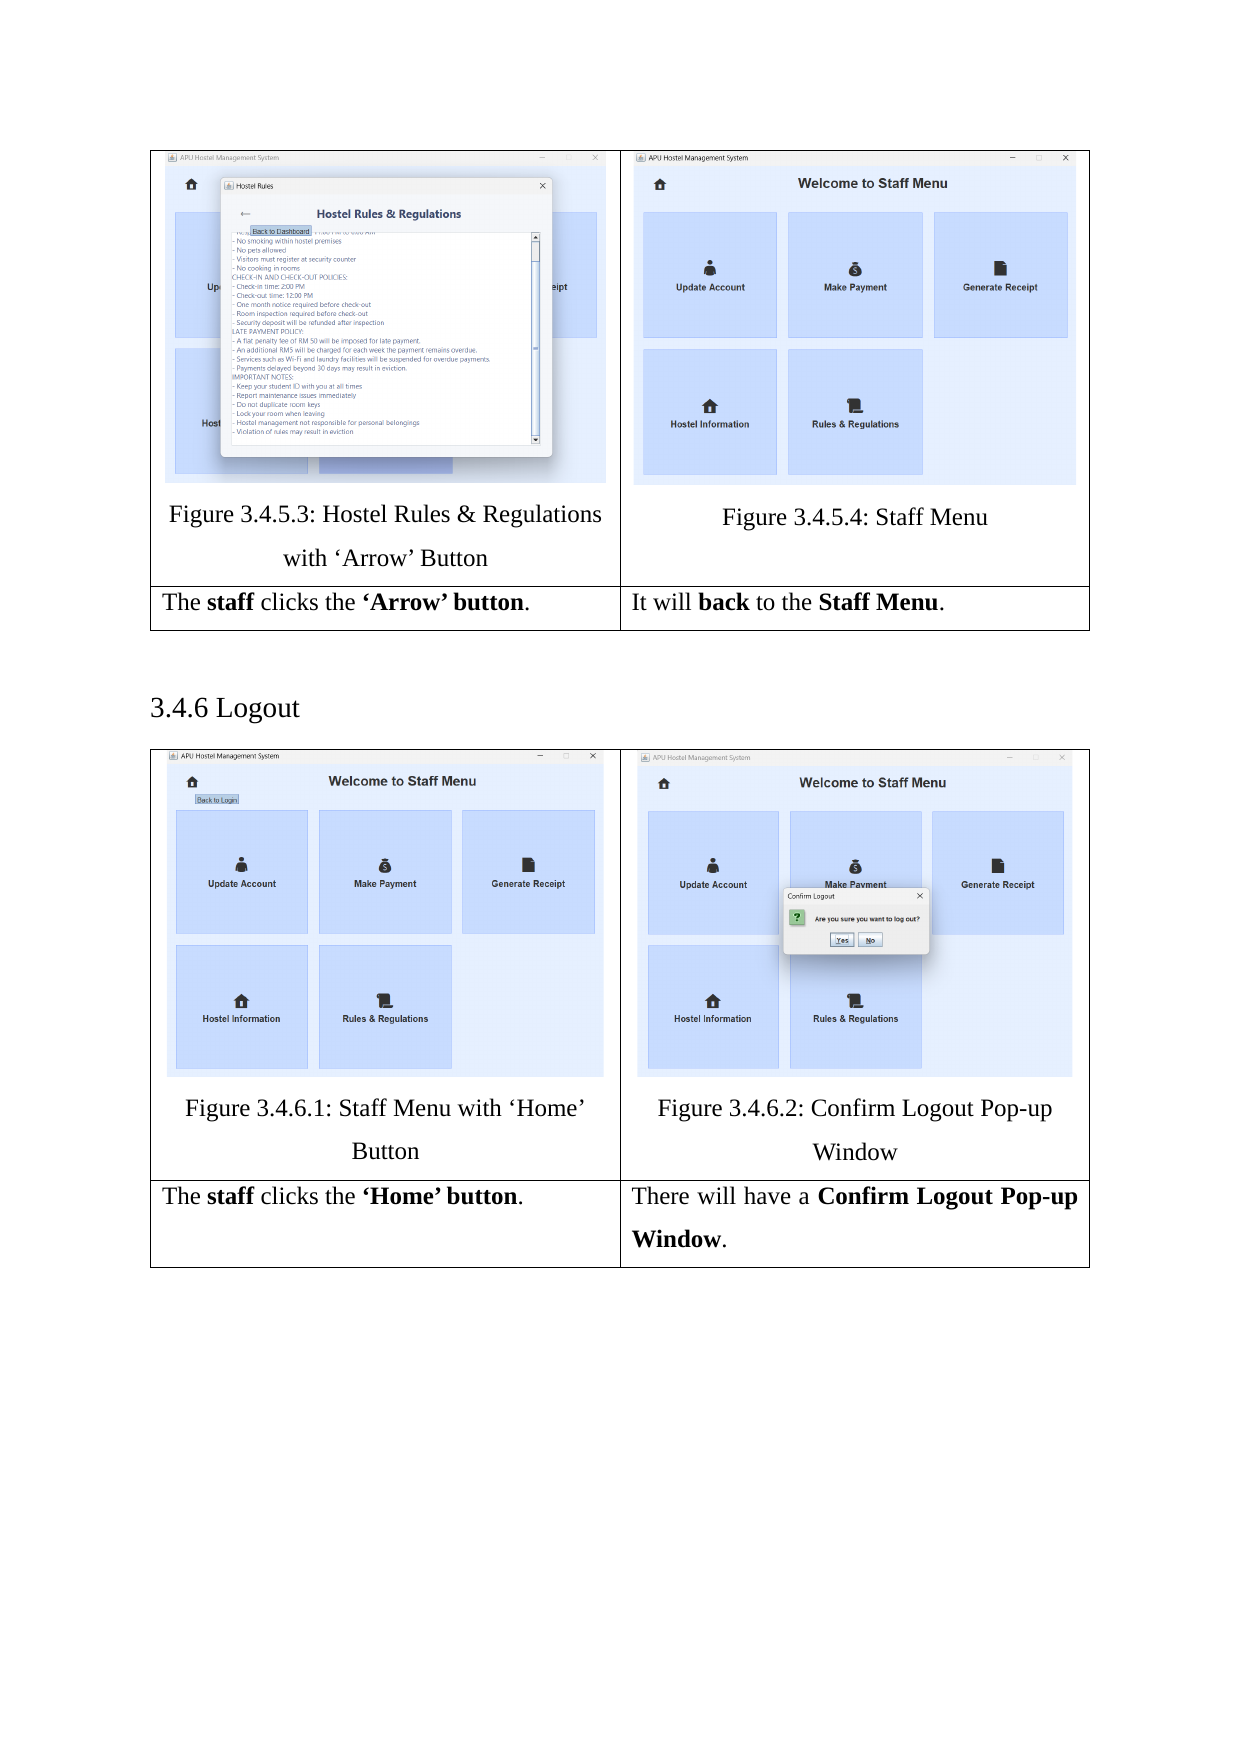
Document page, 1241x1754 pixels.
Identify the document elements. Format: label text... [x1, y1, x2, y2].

picture [166, 750, 604, 1077]
picture [633, 151, 1077, 485]
table_cell Figure 3.4.5.4: Staff Menu [621, 151, 1089, 586]
subtitle 3.4.6 Logout [150, 691, 1090, 724]
table_cell The staff clicks the ‘Home’ button. [151, 1181, 620, 1267]
table_header Figure 3.4.6.1: Staff Menu with ‘Home’ Button [151, 750, 620, 1180]
picture [637, 750, 1073, 1077]
table_cell The staff clicks the ‘Arrow’ button. [151, 587, 620, 630]
table_cell Figure 3.4.5.3: Hostel Rules & Regulations with ‘Arrow’ Button [151, 151, 620, 586]
table_cell There will have a Confirm Logout Pop-up Window. [621, 1181, 1089, 1267]
picture [165, 151, 606, 483]
table_cell It will back to the Staff Menu. [621, 587, 1089, 630]
table_header Figure 3.4.6.2: Confirm Logout Pop-up Window [621, 750, 1089, 1180]
